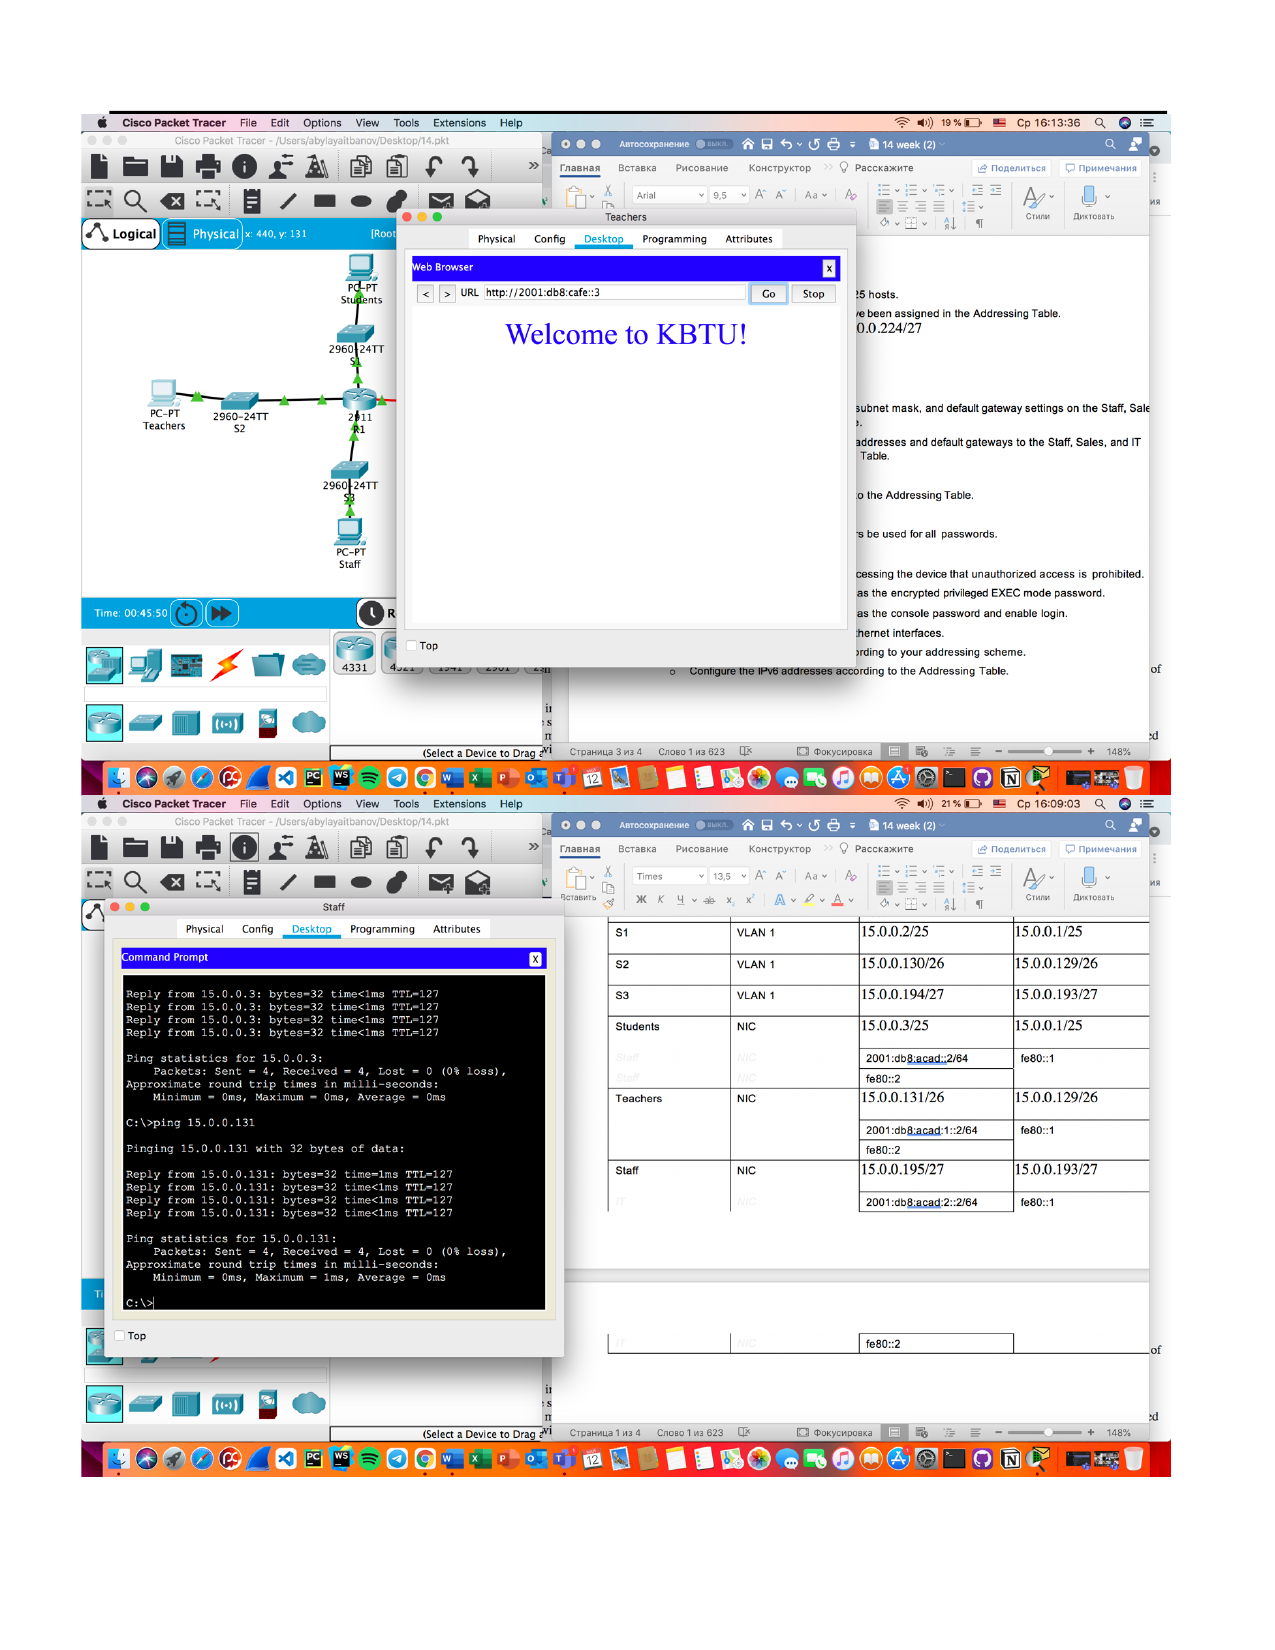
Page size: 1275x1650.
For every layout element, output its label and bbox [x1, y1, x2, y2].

picture [213, 608, 229, 618]
picture [81, 114, 1171, 1477]
